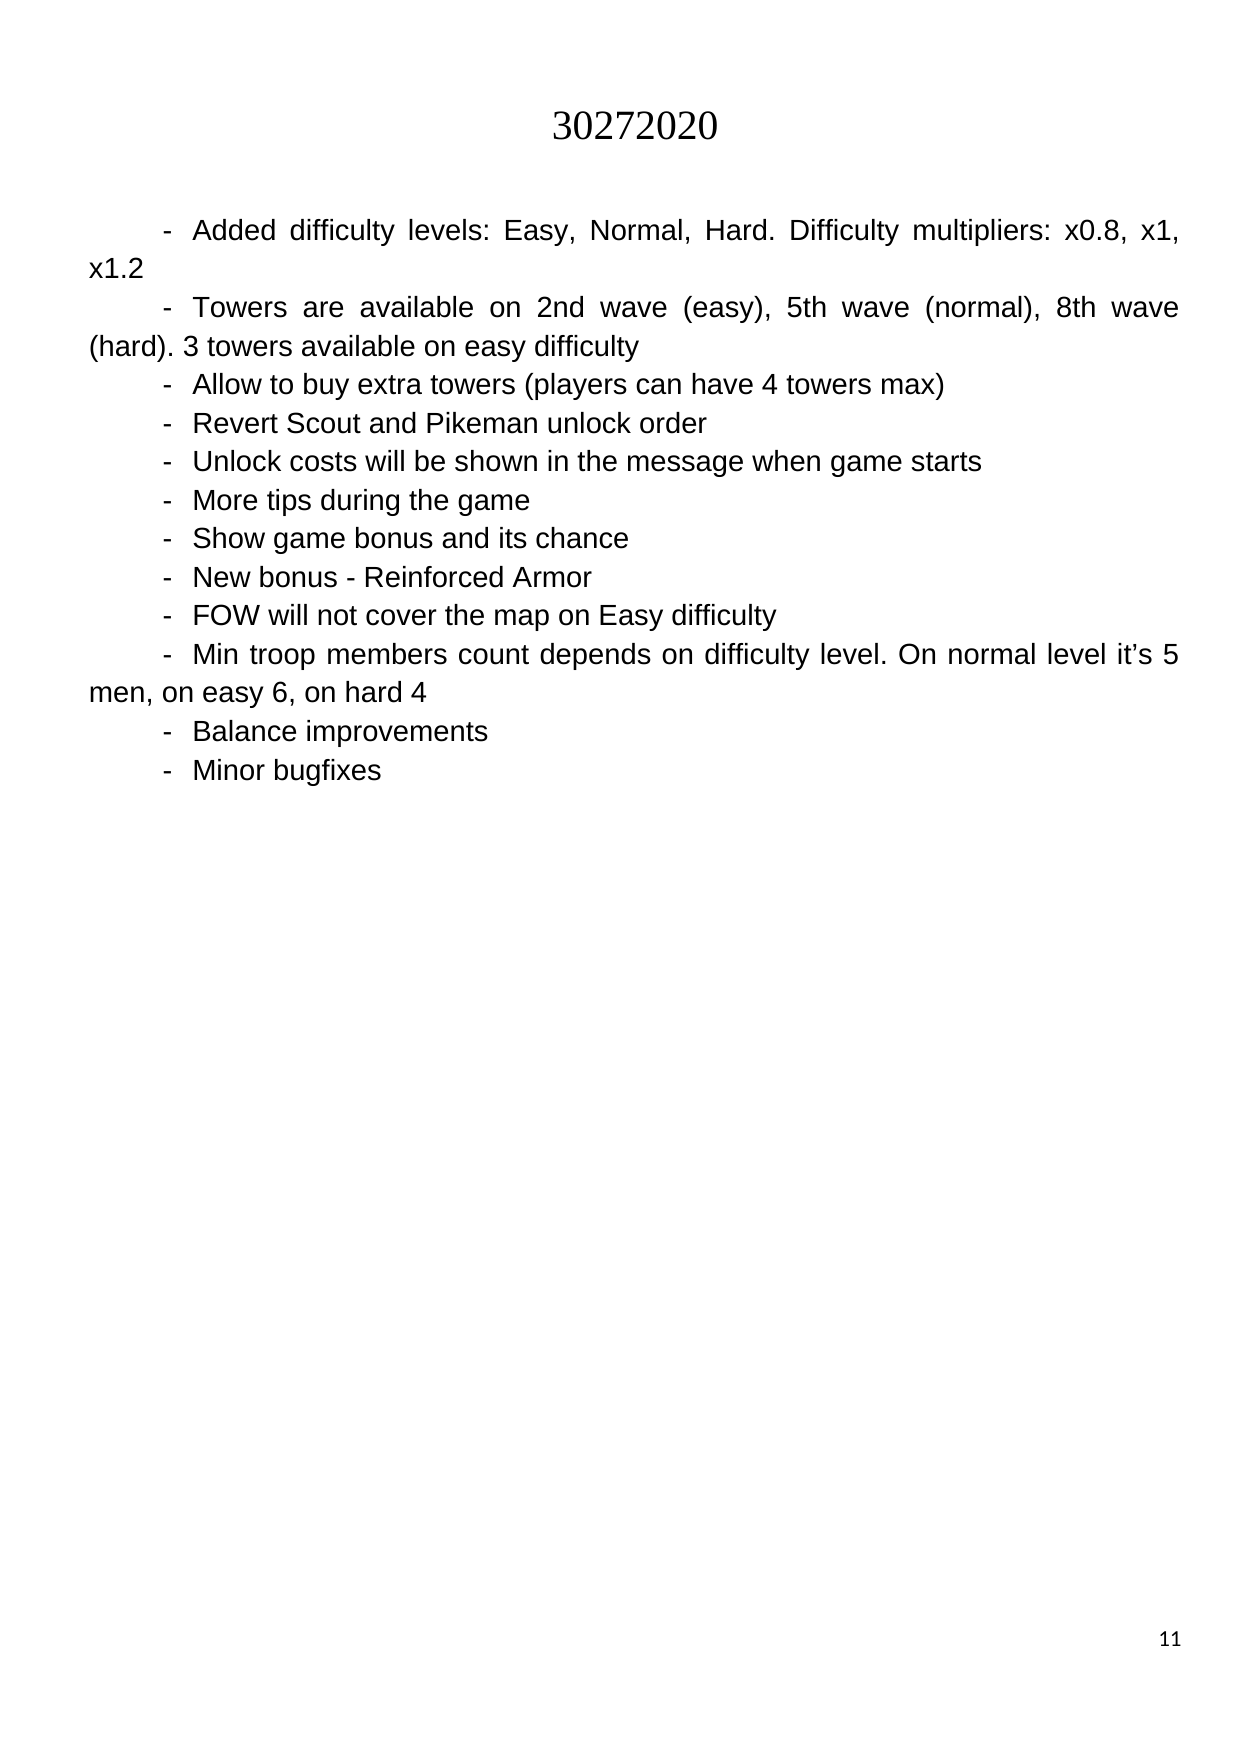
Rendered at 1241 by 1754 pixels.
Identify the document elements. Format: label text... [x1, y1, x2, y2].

list Unlock costs will be shown in the message when game starts [89, 444, 1181, 478]
list Minor bugfixes [89, 752, 1181, 786]
list Balance improvements [89, 714, 1181, 747]
list FOW will not cover the map on Easy difficulty [89, 598, 1181, 632]
list More tips during the game [89, 483, 1181, 516]
list Show game bonus and its chance [89, 521, 1181, 555]
subtitle  [89, 95, 1181, 151]
list Min troop members count depends on difficulty level. On normal level it’s 5 men, on easy 6, on hard 4 [89, 637, 1181, 709]
list Revert Scout and Pikeman unlock order [89, 406, 1181, 439]
list New bonus - Reinforced Armor [89, 560, 1181, 593]
list Allow to buy extra towers (players can have 4 towers max) [89, 367, 1181, 401]
list Towers are available on 2nd wave (easy), 5th wave (normal), 8th wave (hard). 3 towers available on easy difficulty [89, 290, 1181, 362]
list Added difficulty levels: Easy, Normal, Hard. Difficulty multipliers: x0.8, x1, x1.2 [89, 213, 1181, 285]
